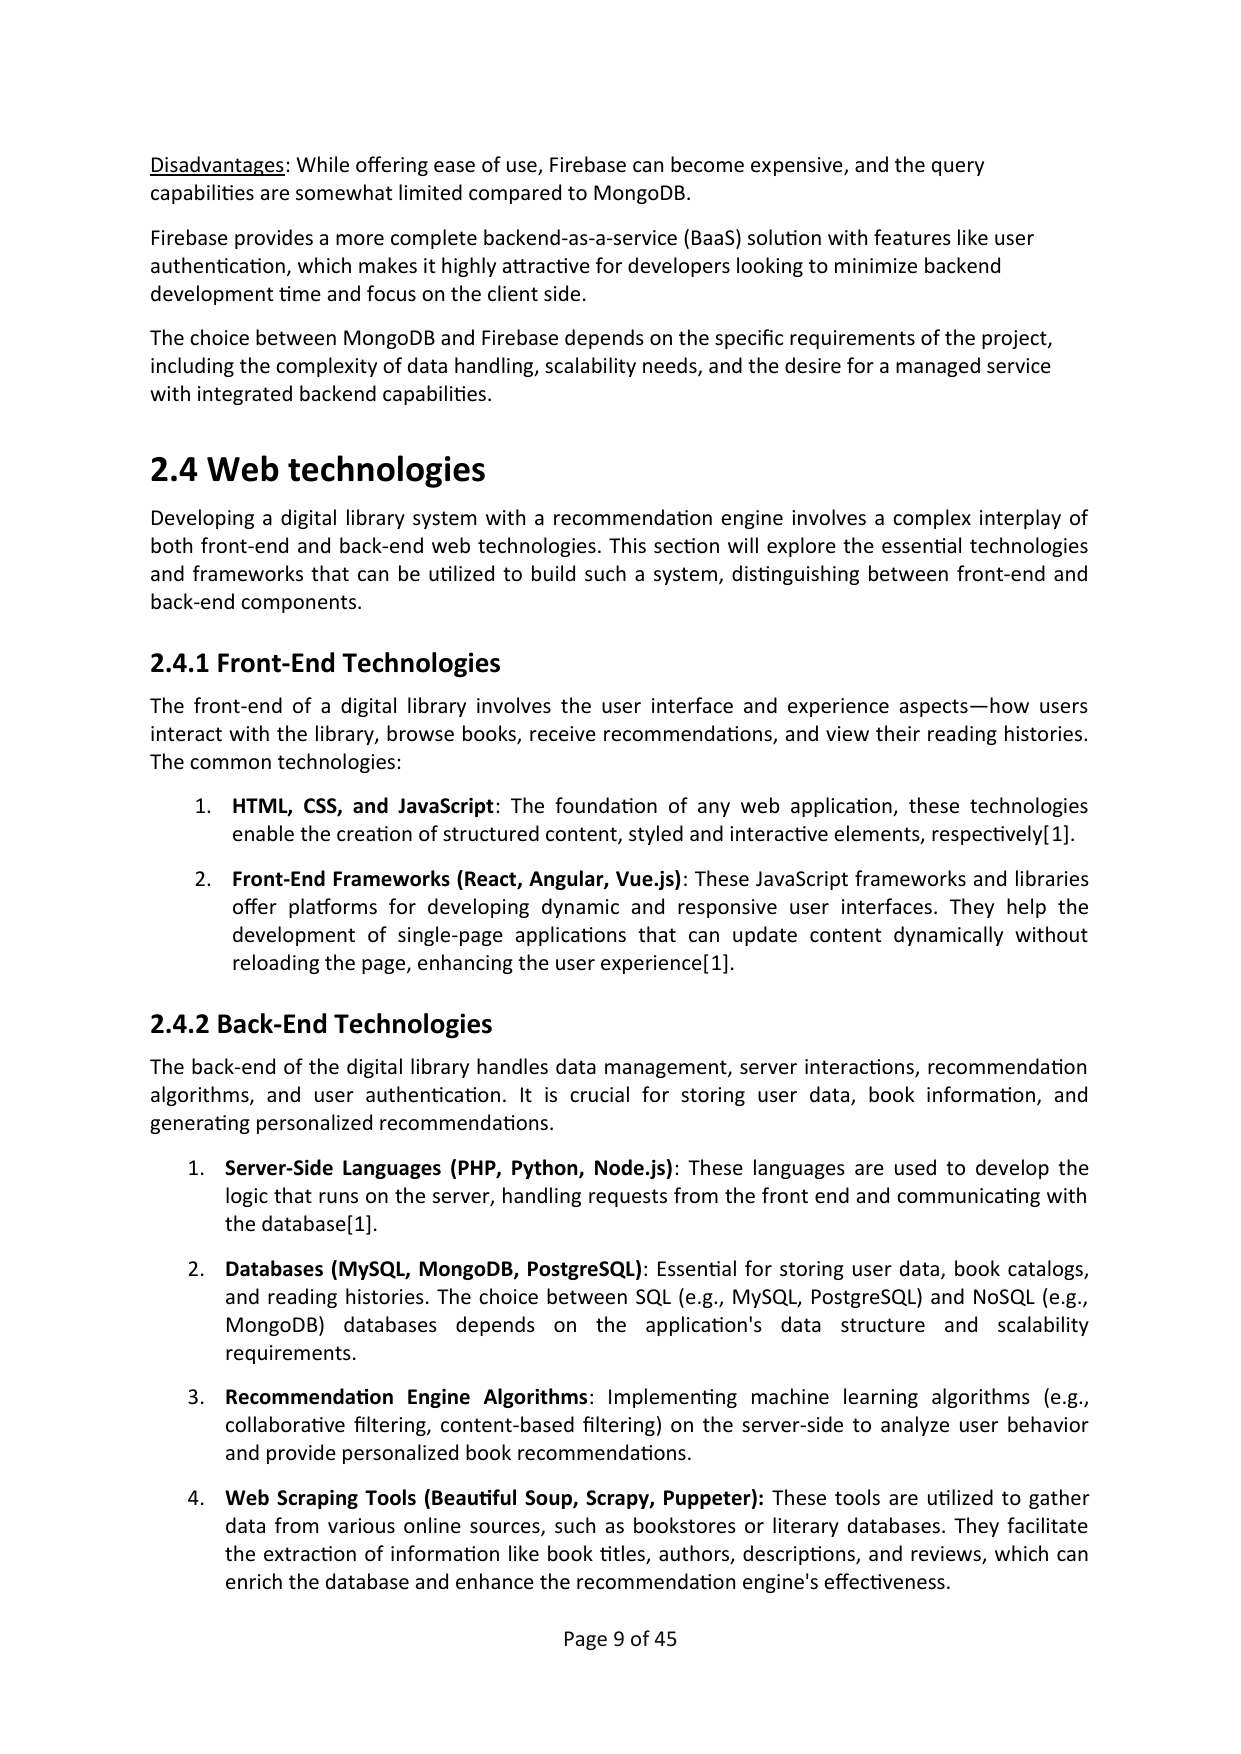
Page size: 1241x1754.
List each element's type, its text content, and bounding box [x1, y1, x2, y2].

list Databases (MySQL, MongoDB, PostgreSQL): Essential for storing user data, book catalogs, and reading histories. The choice between SQL (e.g., MySQL, PostgreSQL) and NoSQL (e.g., MongoDB) databases depends on the application's data structure and scalability requirements. [187, 1254, 1090, 1366]
text Developing a digital library system with a recommendation engine involves a complex interplay of both front-end and back-end web technologies. This section will explore the essential technologies and frameworks that can be utilized to build such a system, distinguishing between front-end and back-end components. [150, 503, 1090, 615]
subtitle 2.4.1 Front-End Technologies [150, 644, 1090, 680]
text Disadvantages: While offering ease of use, Firebase can become expensive, and the query capabilities are somewhat limited compared to MongoDB. [150, 150, 1090, 206]
text The choice between MongoDB and Firebase depends on the specific requirements of the project, including the complexity of data handling, scalability needs, and the desire for a managed service with integrated backend capabilities. [150, 323, 1090, 407]
list Front-End Frameworks (React, Angular, Vue.js): These JavaScript frameworks and libraries offer platforms for developing dynamic and responsive user interfaces. They help the development of single-page applications that can update content dynamically without reloading the page, enhancing the user experience[1]. [194, 864, 1090, 976]
text The back-end of the digital library handles data management, server interactions, recommendation algorithms, and user authentication. It is crucial for storing user data, book information, and generating personalized recommendations. [150, 1052, 1090, 1136]
list Web Scraping Tools (Beautiful Soup, Scrapy, Puppeter): These tools are utilized to gather data from various online sources, such as bookstores or literary databases. They facilitate the extraction of information like book titles, authors, descriptions, and reviews, which can enrich the database and enhance the recommendation engine's effectiveness. [187, 1483, 1090, 1595]
list Recommendation Engine Algorithms: Implementing machine learning algorithms (e.g., collaborative filtering, content-based filtering) on the server-side to analyze user behavior and provide personalized book recommendations. [187, 1382, 1090, 1467]
text Firebase provides a more complete backend-as-a-service (BaaS) solution with features like user authentication, which makes it highly attractive for developers looking to minimize backend development time and focus on the client side. [150, 223, 1090, 307]
subtitle 2.4.2 Back-End Technologies [150, 1006, 1090, 1041]
list HTML, CSS, and JavaScript: The foundation of any web application, these technologies enable the creation of structured content, styled and interactive elements, respectively[1]. [194, 792, 1090, 848]
list Server-Side Languages (PHP, Python, Node.js): These languages are used to develop the logic that runs on the server, handling requests from the front end and communicating with the database[1]. [187, 1153, 1090, 1237]
text The front-end of a digital library involves the user interface and experience aspects—how users interact with the library, browse books, receive recommendations, and view their reading histories. The common technologies: [150, 691, 1090, 775]
subtitle 2.4 Web technologies [150, 445, 1090, 491]
